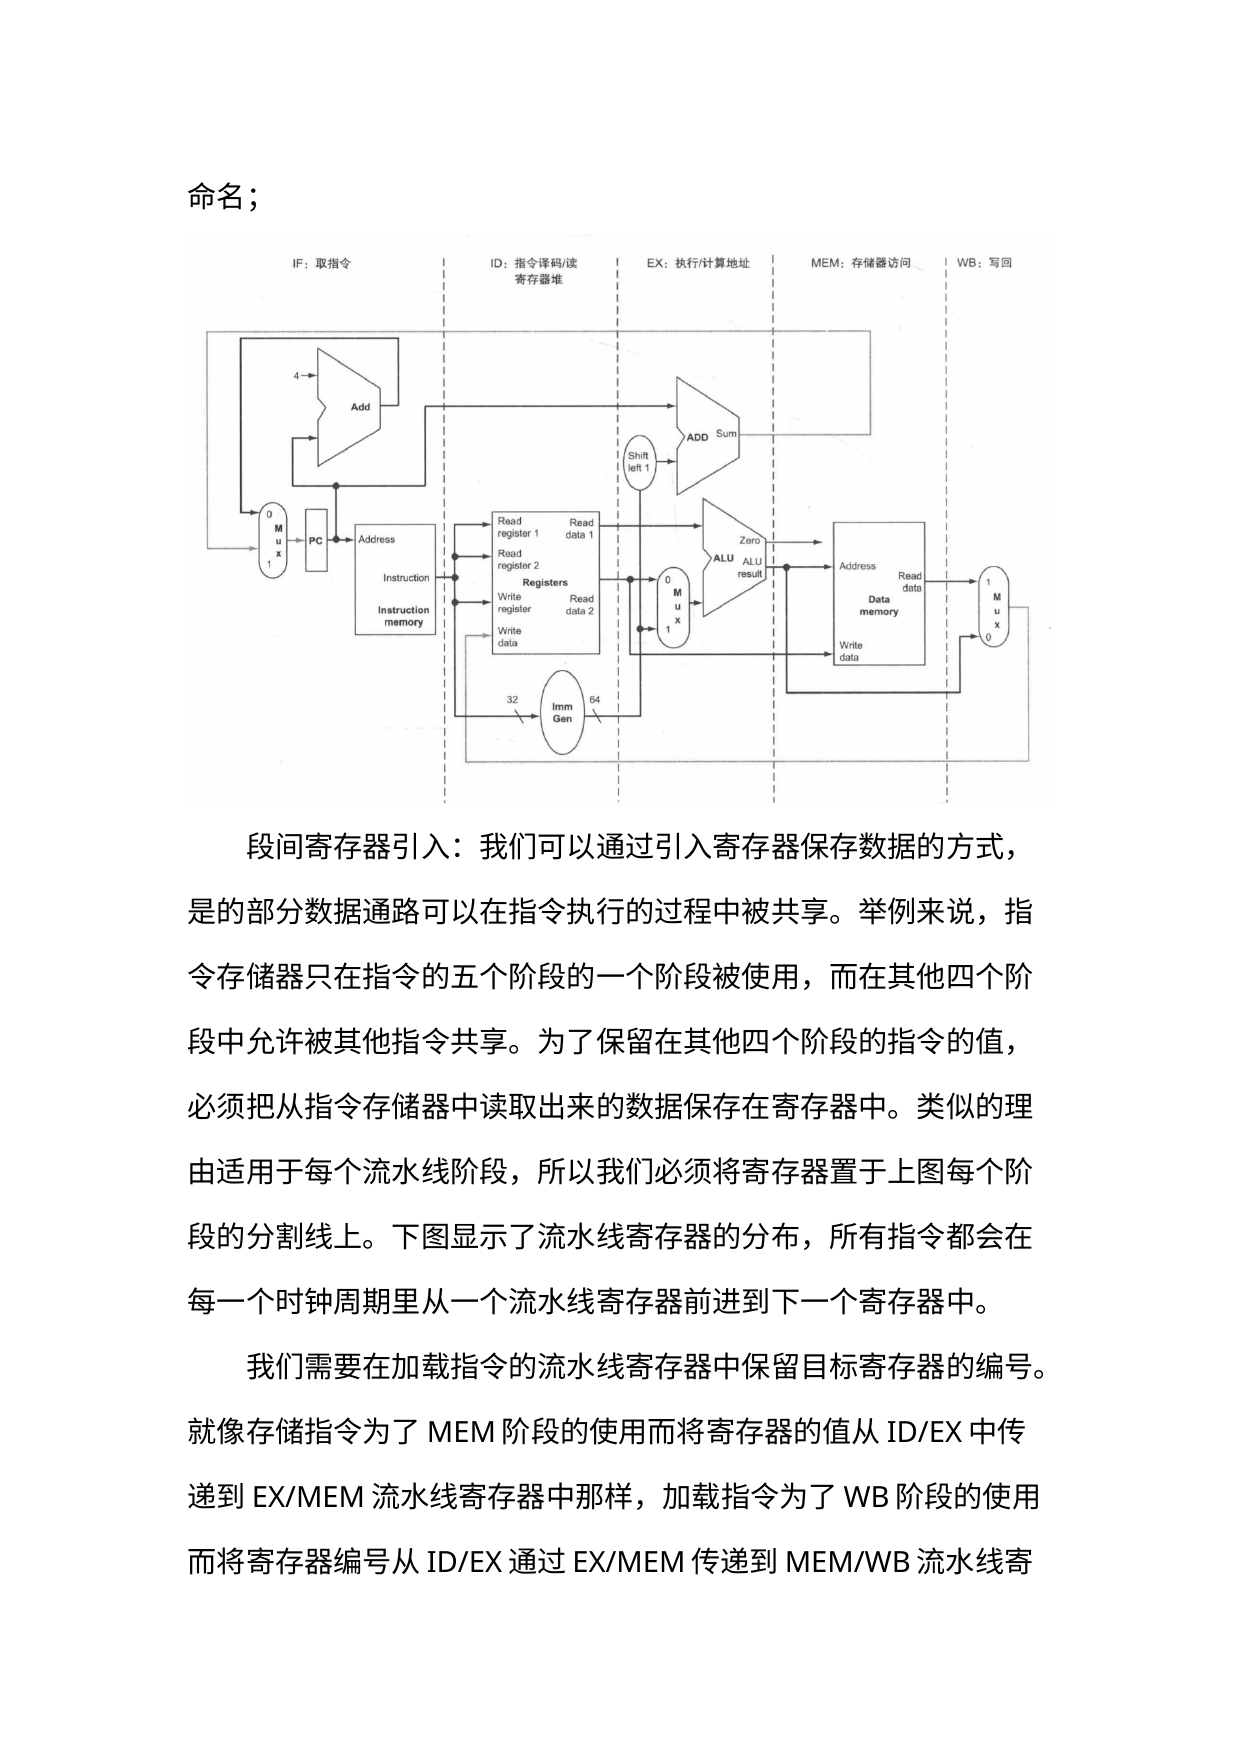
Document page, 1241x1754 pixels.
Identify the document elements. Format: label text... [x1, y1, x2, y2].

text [187, 1332, 1053, 1592]
picture [187, 232, 1052, 807]
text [187, 162, 1053, 227]
text 段间寄存器引入：我们可以通过引入寄存器保存数据的方式，是的部分数据通路可以在指令执行的过程中被共享。举例来说，指令存储器只在指令的五个阶段的一个阶段被使用，而在其他四个阶段中允许被其他指令共享。为了保留在其他四个阶段的指令的值，必须把从指令存储器中读取出来的数据保存在寄存器中。类似的理由适用于每个流水线阶段，所以我们必须将寄存器置于上图每个阶段的分割线上。下图显示了流水线寄存器的分布，所有指令都会在每一个时钟周期里从一个流水线寄存器前进到下一个寄存器中。 [187, 812, 1053, 1332]
